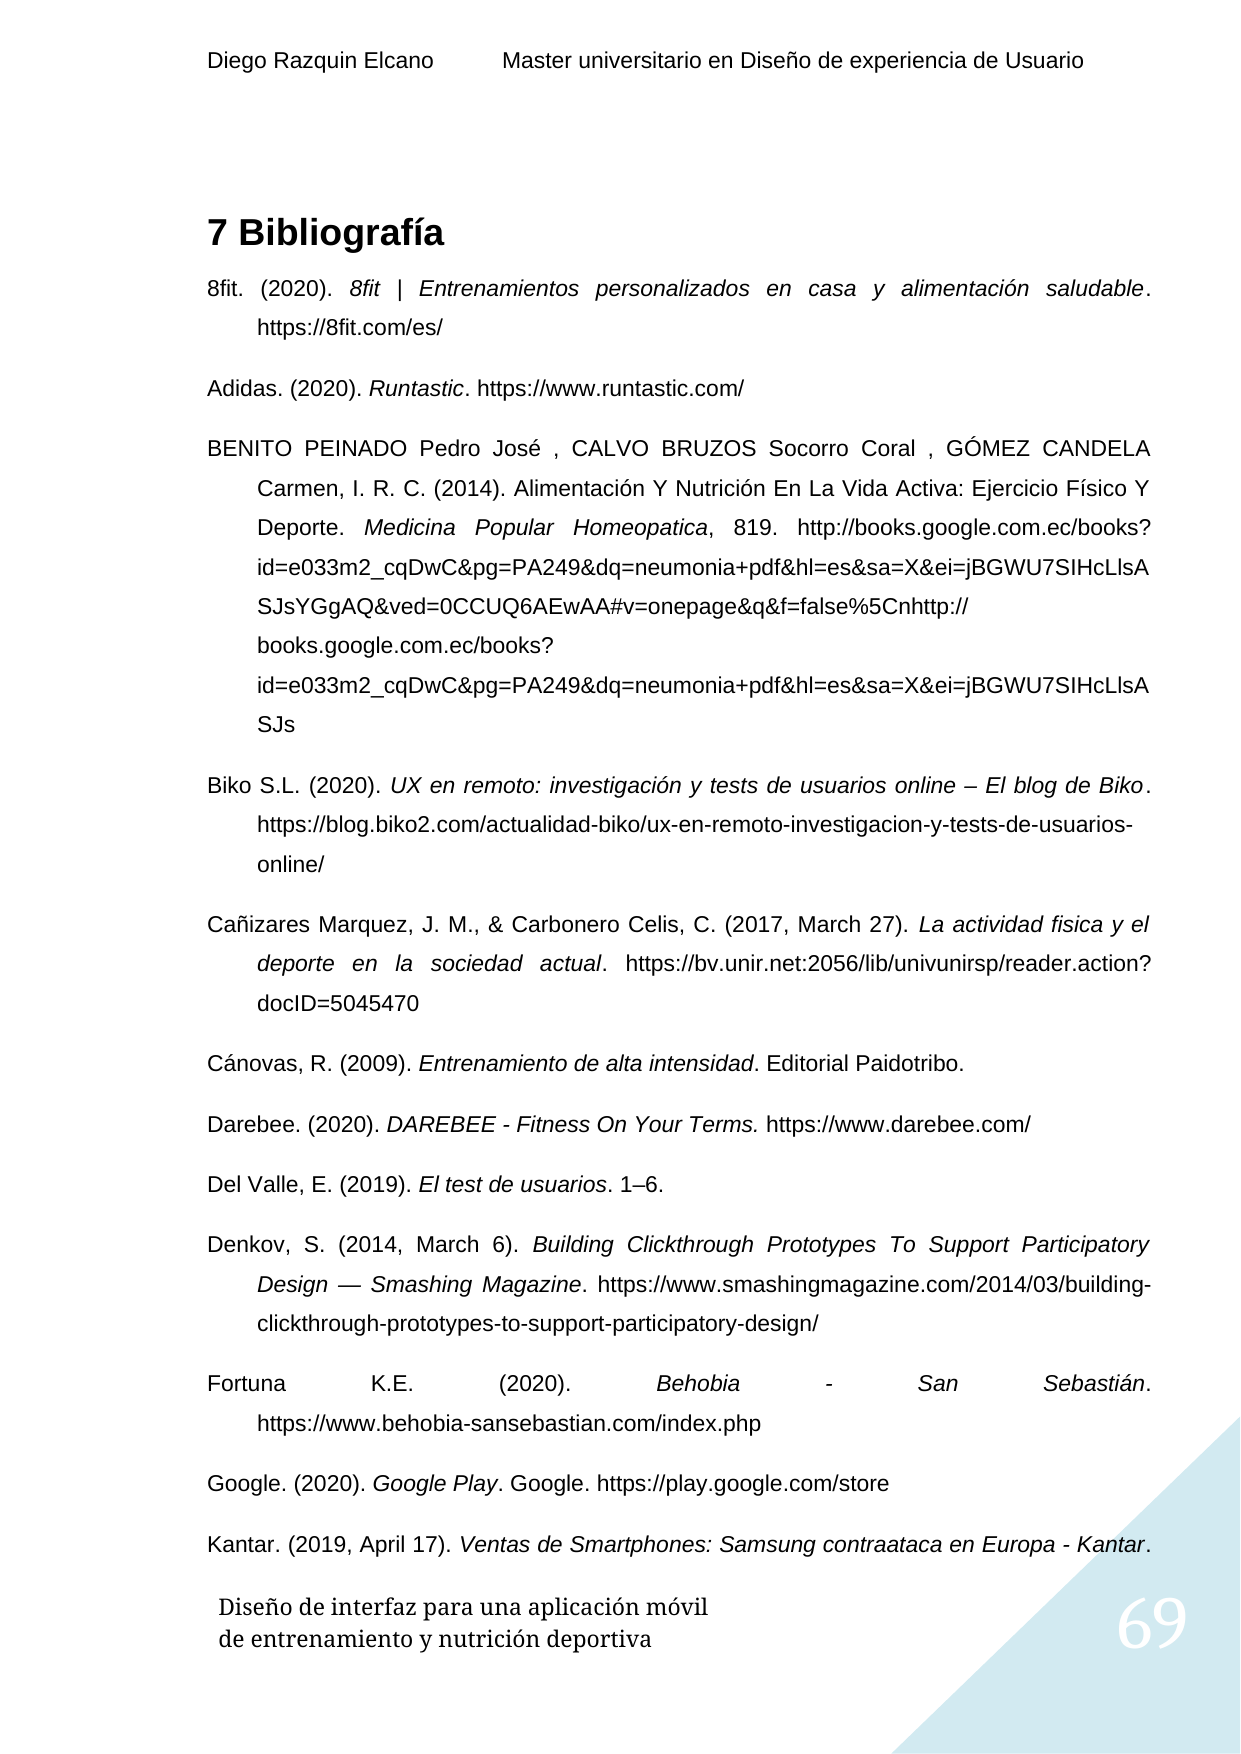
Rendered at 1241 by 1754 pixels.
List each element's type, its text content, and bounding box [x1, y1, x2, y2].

text 8fit. (2020). 8fit | Entrenamientos personalizados en casa y alimentación saludable. https://8fit.com/es/ [207, 275, 1152, 341]
text Fortuna K.E. (2020). Behobia - San Sebastián. https://www.behobia-sansebastian.com/index.php [207, 1370, 1152, 1436]
text Del Valle, E. (2019). El test de usuarios. 1–6. [207, 1171, 1152, 1197]
text BENITO PEINADO Pedro José , CALVO BRUZOS Socorro Coral , GÓMEZ CANDELA Carmen, I. R. C. (2014). Alimentación Y Nutrición En La Vida Activa: Ejercicio Físico Y Deporte. Medicina Popular Homeopatica, 819. http://books.google.com.ec/books?id=e033m2_cqDwC&pg=PA249&dq=neumonia+pdf&hl=es&sa=X&ei=jBGWU7SIHcLlsASJsYGgAQ&ved=0CCUQ6AEwAA#v=onepage&q&f=false%5Cnhttp://books.google.com.ec/books?id=e033m2_cqDwC&pg=PA249&dq=neumonia+pdf&hl=es&sa=X&ei=jBGWU7SIHcLlsASJs [207, 435, 1152, 738]
text Cañizares Marquez, J. M., & Carbonero Celis, C. (2017, March 27). La actividad fisica y el deporte en la sociedad actual. https://bv.unir.net:2056/lib/univunirsp/reader.action?docID=5045470 [207, 911, 1152, 1016]
text Darebee. (2020). DAREBEE - Fitness On Your Terms. https://www.darebee.com/ [207, 1111, 1152, 1137]
text Denkov, S. (2014, March 6). Building Clickthrough Prototypes To Support Participatory Design — Smashing Magazine. https://www.smashingmagazine.com/2014/03/building-clickthrough-prototypes-to-support-participatory-design/ [207, 1231, 1152, 1336]
text Google. (2020). Google Play. Google. https://play.google.com/store [207, 1470, 1152, 1497]
text Cánovas, R. (2009). Entrenamiento de alta intensidad. Editorial Paidotribo. [207, 1050, 1152, 1077]
text Adidas. (2020). Runtastic. https://www.runtastic.com/ [207, 375, 1152, 401]
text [207, 1531, 1152, 1557]
subtitle 7 Bibliografía [207, 210, 1152, 253]
text Biko S.L. (2020). UX en remoto: investigación y tests de usuarios online – El blog de Biko. https://blog.biko2.com/actualidad-biko/ux-en-remoto-investigacion-y-tests-de-usuarios-online/ [207, 772, 1152, 877]
